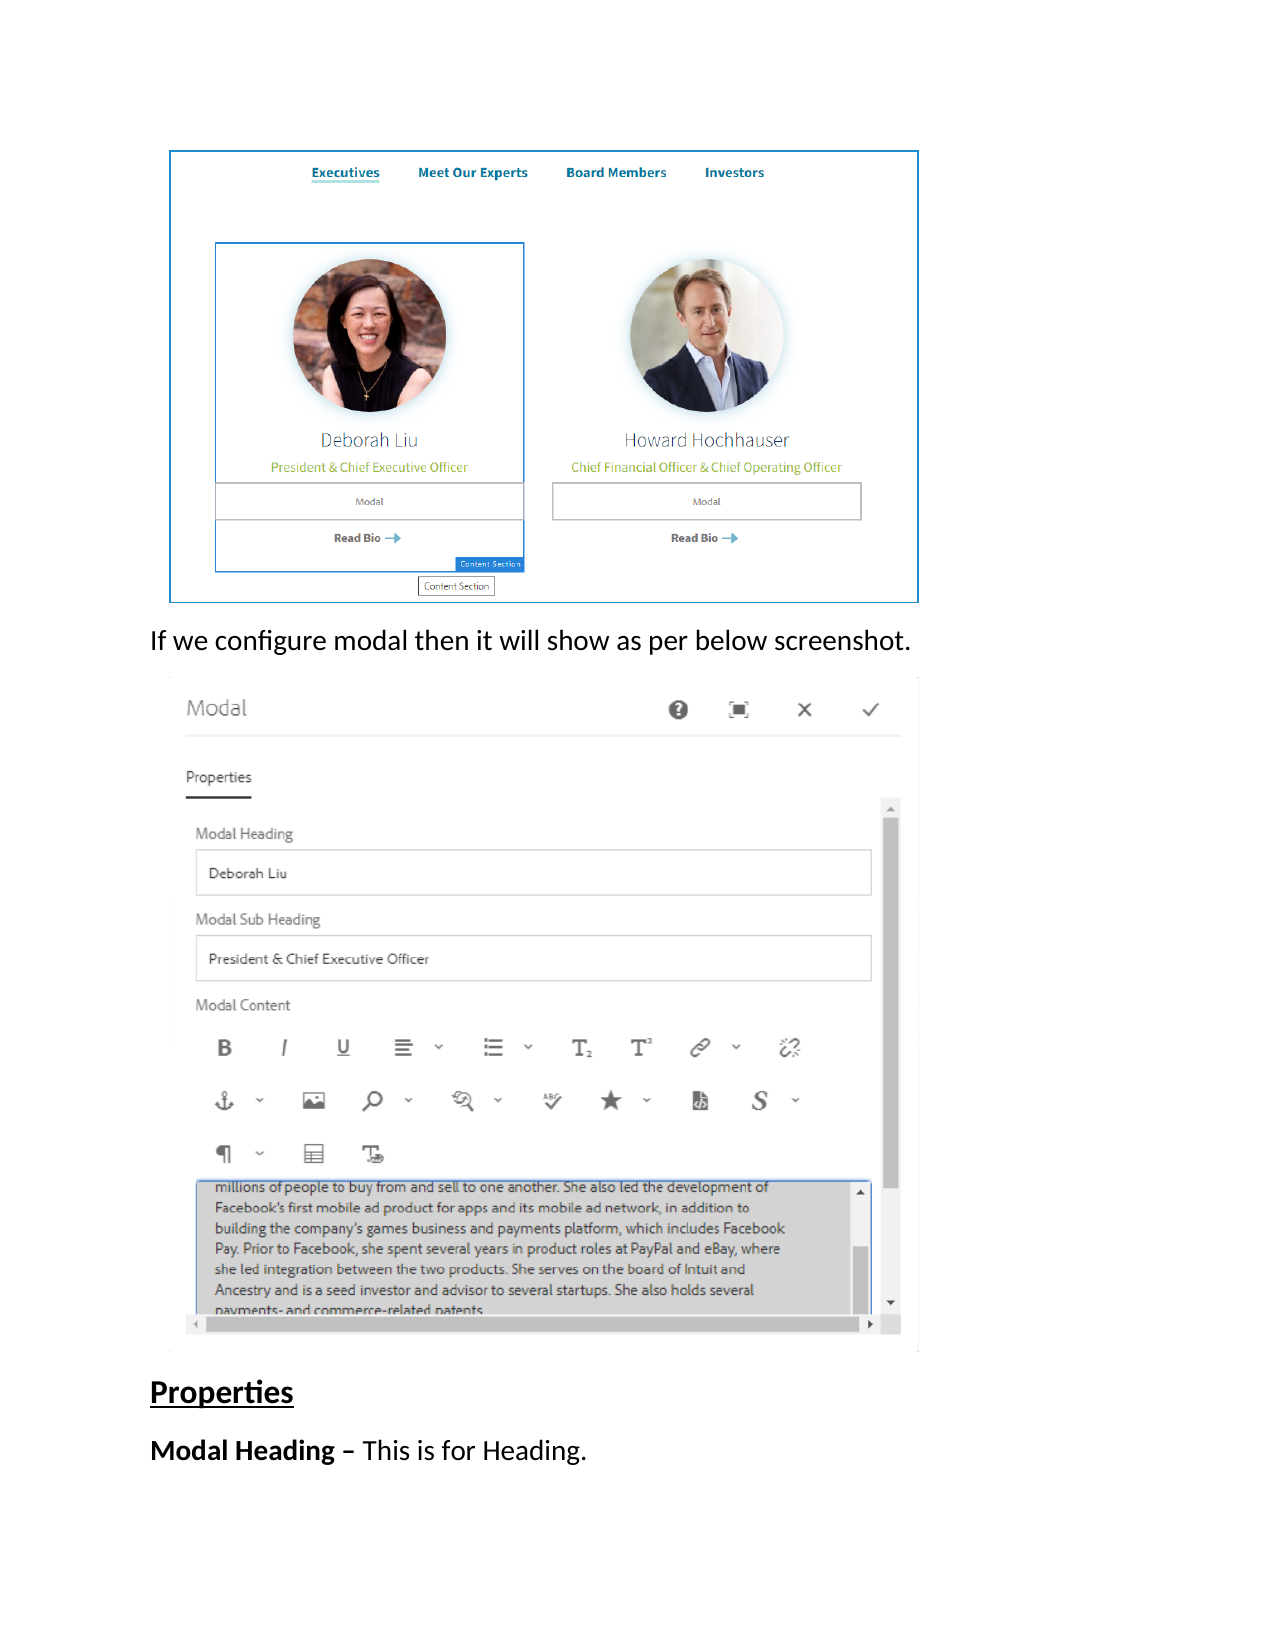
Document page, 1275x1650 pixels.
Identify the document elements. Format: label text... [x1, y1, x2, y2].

text If we configure modal then it will show as per below screenshot. [150, 622, 1125, 658]
text Properties [150, 1371, 1125, 1412]
text Modal Heading – This is for Heading. [150, 1432, 1125, 1467]
